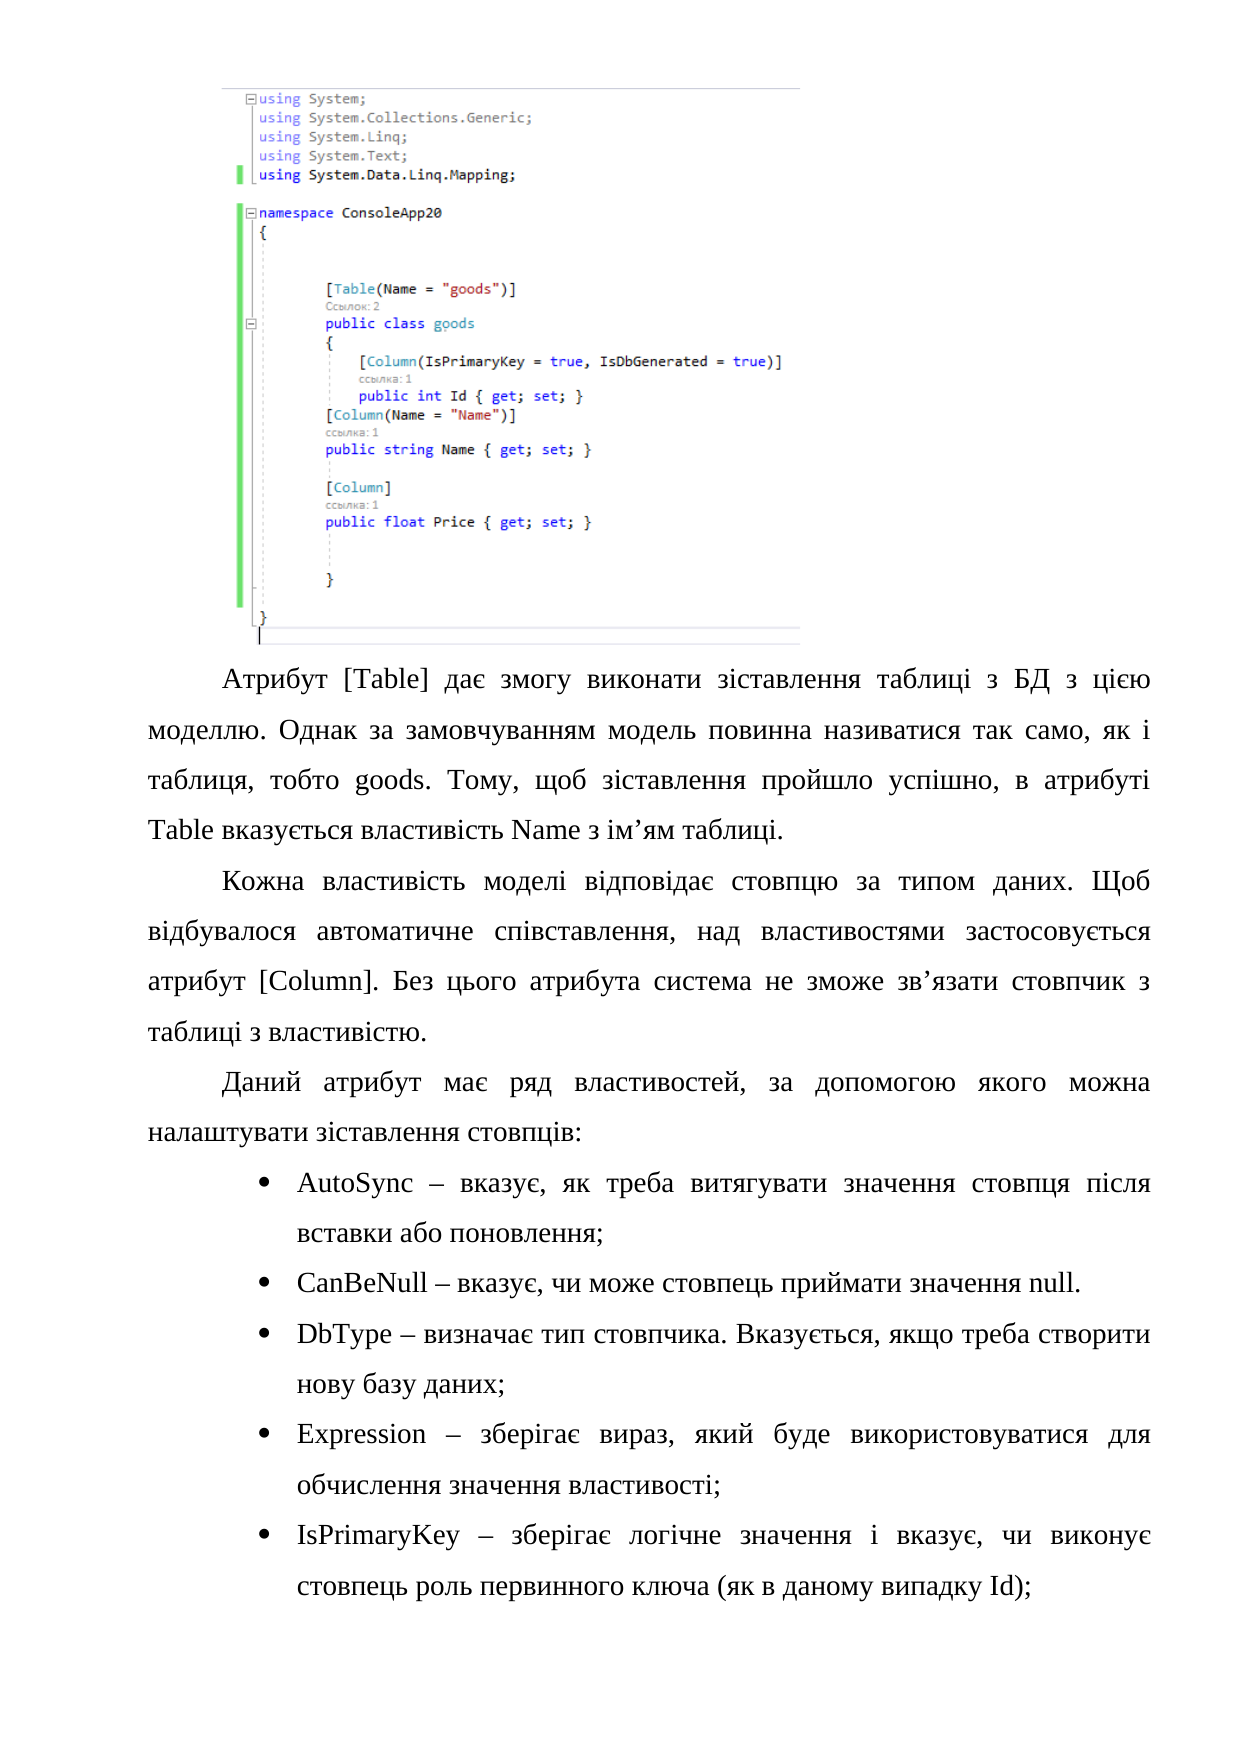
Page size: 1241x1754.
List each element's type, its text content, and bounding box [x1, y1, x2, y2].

list CanBeNull – вказує, чи може стовпець приймати значення null. [259, 1265, 1152, 1299]
list AutoSync – вказує, як треба витягувати значення стовпця після вставки або поновлення; [259, 1165, 1152, 1249]
list IsPrimaryKey – зберігає логічне значення і вказує, чи виконує стовпець роль первинного ключа (як в даному випадку Id); [259, 1517, 1152, 1601]
text Атрибут [Table] дає змогу виконати зіставлення таблиці з БД з цією моделлю. Однак за замовчуванням модель повинна називатися так само, як і таблиця, тобто goods. Тому, щоб зіставлення пройшло успішно, в атрибуті Table вказується властивість Name з ім’ям таблиці. [148, 662, 1152, 846]
picture [221, 88, 801, 645]
text Кожна властивість моделі відповідає стовпцю за типом даних. Щоб відбувалося автоматичне співставлення, над властивостями застосовується атрибут [Column]. Без цього атрибута система не зможе зв’язати стовпчик з таблиці з властивістю. [148, 863, 1152, 1047]
list Expression – зберігає вираз, який буде використовуватися для обчислення значення властивості; [259, 1417, 1152, 1501]
text Даний атрибут має ряд властивостей, за допомогою якого можна налаштувати зіставлення стовпців: [148, 1064, 1152, 1148]
list DbType – визначає тип стовпчика. Вказується, якщо треба створити нову базу даних; [259, 1316, 1152, 1400]
